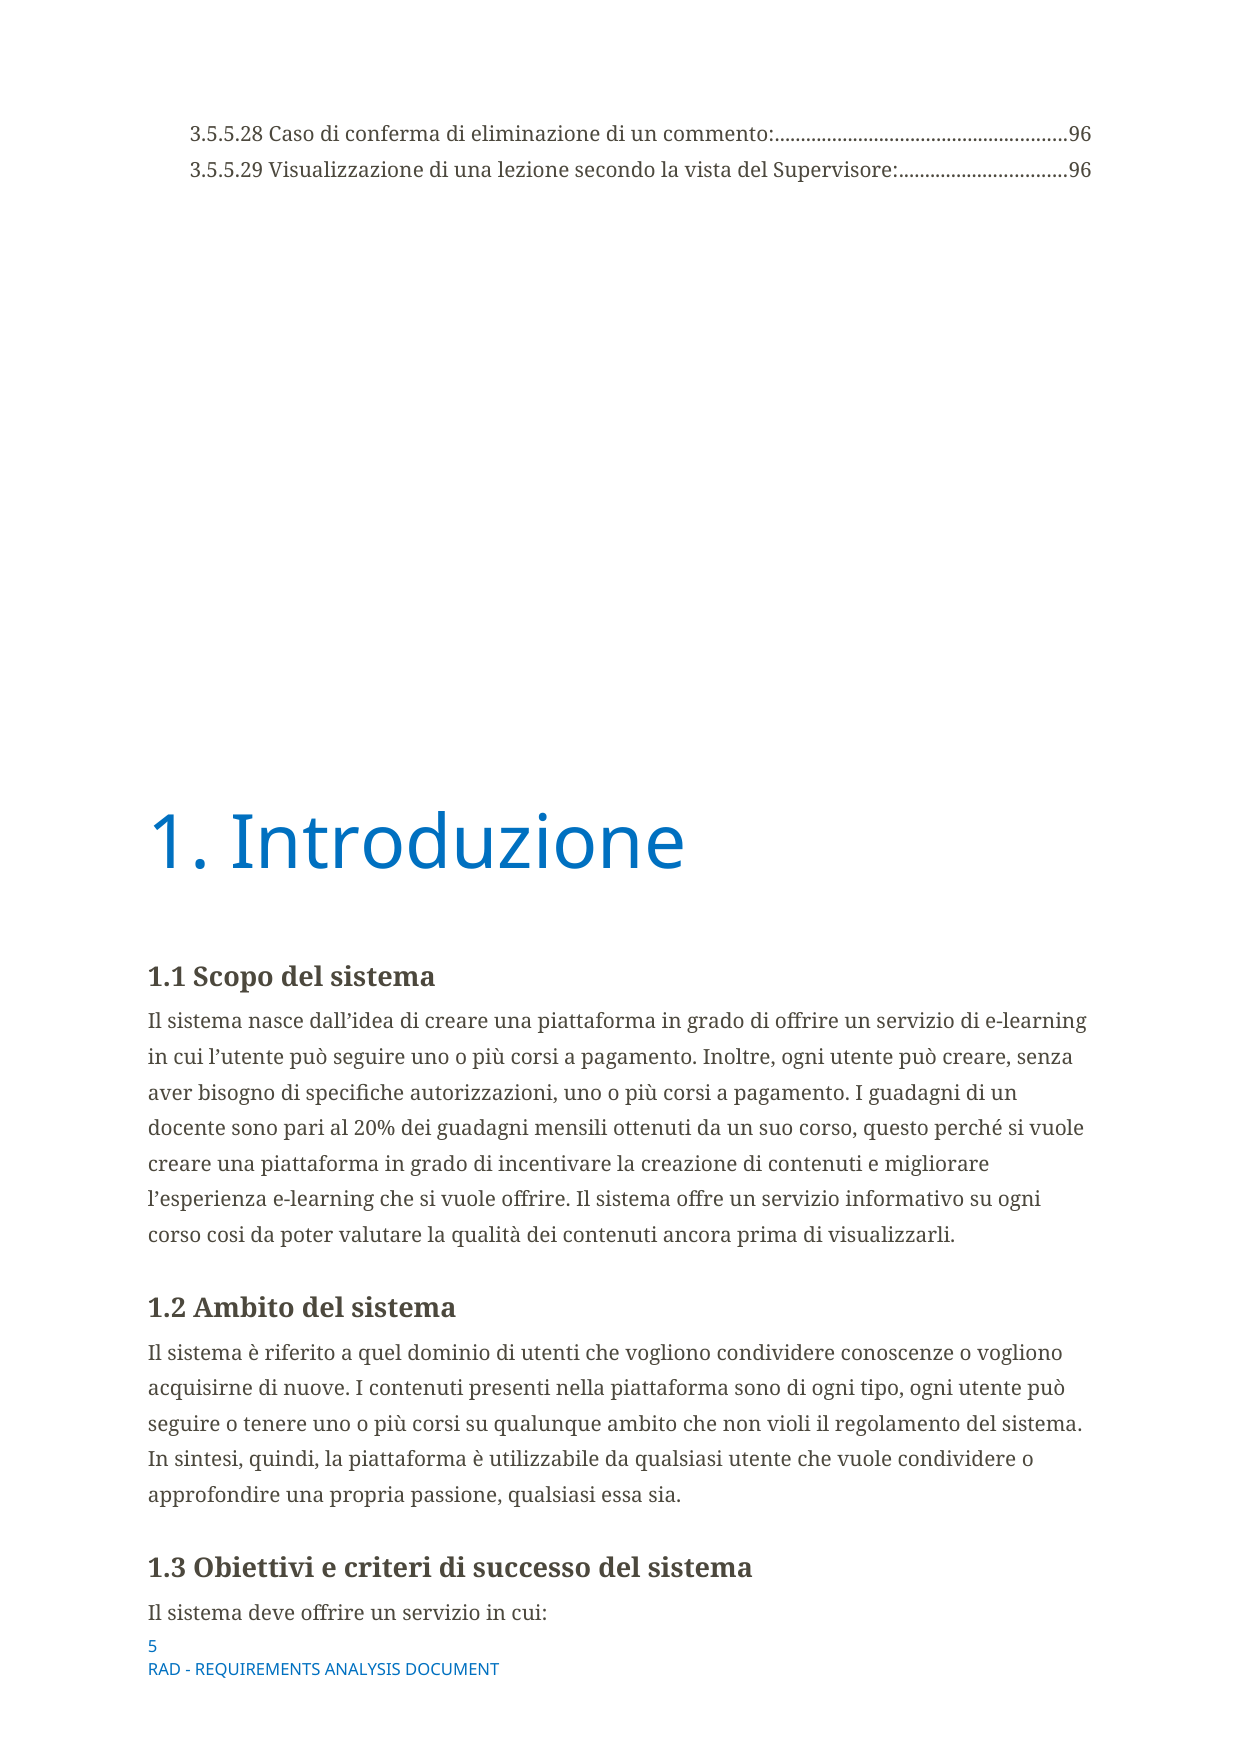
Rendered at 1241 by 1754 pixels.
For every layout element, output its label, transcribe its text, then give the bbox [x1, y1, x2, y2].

text Il sistema è riferito a quel dominio di utenti che vogliono condividere conoscenze o vogliono acquisirne di nuove. I contenuti presenti nella piattaforma sono di ogni tipo, ogni utente può seguire o tenere uno o più corsi su qualunque ambito che non violi il regolamento del sistema. In sintesi, quindi, la piattaforma è utilizzabile da qualsiasi utente che vuole condividere o approfondire una propria passione, qualsiasi essa sia. [148, 1338, 1092, 1508]
subtitle 1. Introduzione [148, 788, 1092, 890]
text Il sistema deve offrire un servizio in cui: [148, 1598, 1092, 1627]
subtitle 1.2 Ambito del sistema [148, 1289, 1092, 1326]
text Il sistema nasce dall’idea di creare una piattaforma in grado di offrire un servizio di e-learning in cui l’utente può seguire uno o più corsi a pagamento. Inoltre, ogni utente può creare, senza aver bisogno di specifiche autorizzazioni, uno o più corsi a pagamento. I guadagni di un docente sono pari al 20% dei guadagni mensili ottenuti da un suo corso, questo perché si vuole creare una piattaforma in grado di incentivare la creazione di contenuti e migliorare l’esperienza e-learning che si vuole offrire. Il sistema offre un servizio informativo su ogni corso cosi da poter valutare la qualità dei contenuti ancora prima di visualizzarli. [148, 1007, 1092, 1248]
subtitle 1.3 Obiettivi e criteri di successo del sistema [148, 1549, 1092, 1586]
subtitle 1.1 Scopo del sistema [148, 957, 1092, 994]
